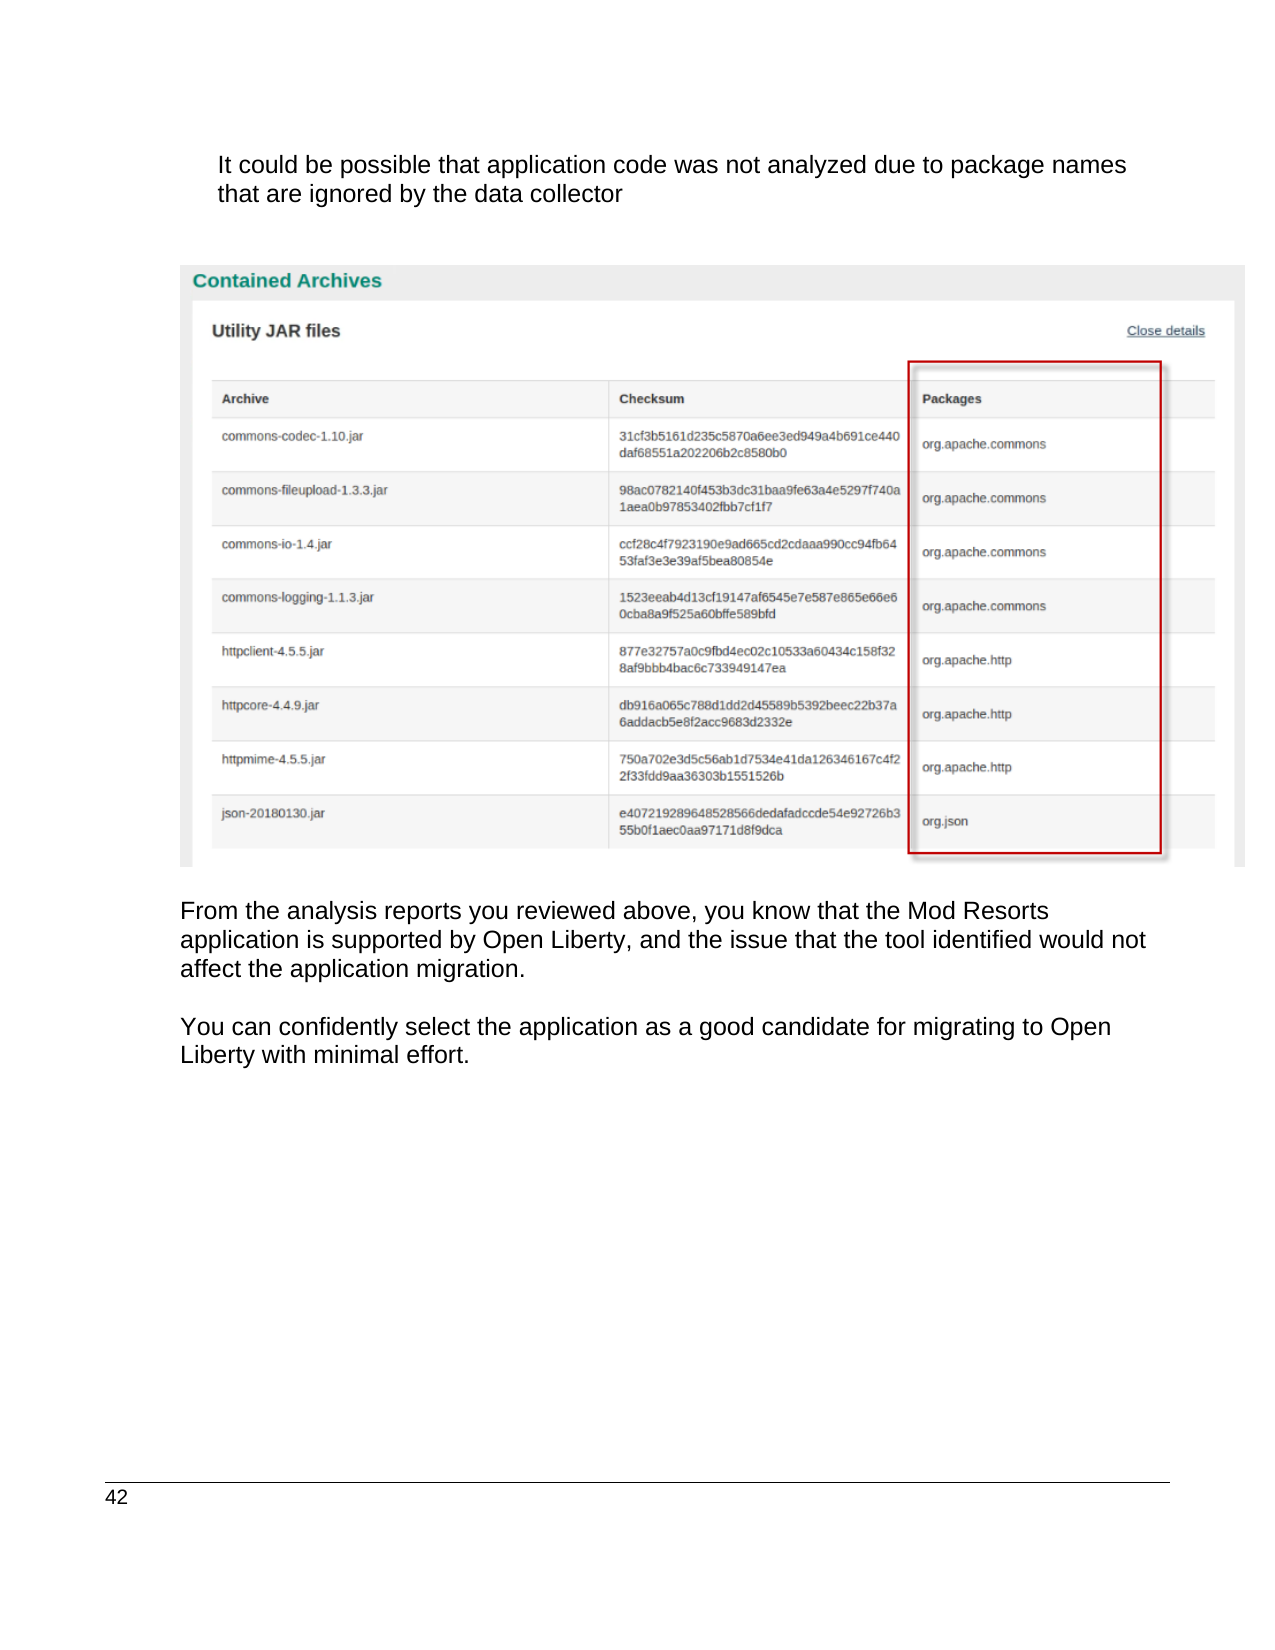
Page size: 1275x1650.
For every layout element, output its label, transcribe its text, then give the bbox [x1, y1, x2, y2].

picture [180, 265, 1245, 867]
text You can confidently select the application as a good candidate for migrating to Open Liberty with minimal effort. [180, 1012, 1170, 1069]
text From the analysis reports you reviewed above, you know that the Mod Resorts application is supported by Open Liberty, and the issue that the tool identified would not affect the application migration. [180, 896, 1170, 982]
text It could be possible that application code was not analyzed due to package names that are ignored by the data collector [217, 150, 1170, 207]
